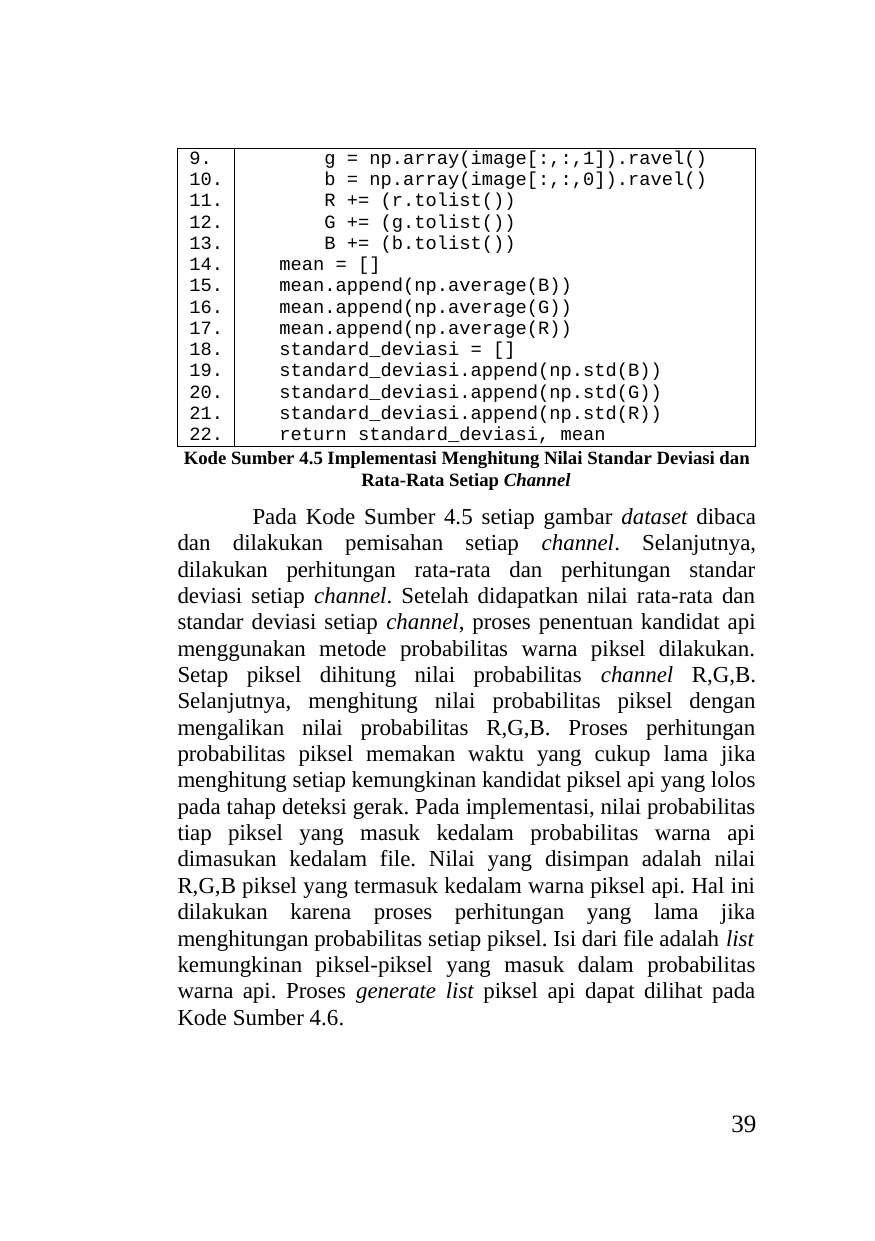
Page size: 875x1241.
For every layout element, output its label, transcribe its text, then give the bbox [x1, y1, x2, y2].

text Kode Sumber 4.5 Implementasi Menghitung Nilai Standar Deviasi dan Rata-Rata Setiap Channel [177, 447, 756, 490]
table_header 1. 2. 3. 4. 5. 6. 7. 8. 9. 10. 11. 12. 13. 14. 15. 16. 17. 18. 19. 20. 21. 22. [178, 149, 234, 446]
text Pada Kode Sumber 4.5 setiap gambar dataset dibaca dan dilakukan pemisahan setiap channel. Selanjutnya, dilakukan perhitungan rata-rata dan perhitungan standar deviasi setiap channel. Setelah didapatkan nilai rata-rata dan standar deviasi setiap channel, proses penentuan kandidat api menggunakan metode probabilitas warna piksel dilakukan. Setap piksel dihitung nilai probabilitas channel R,G,B. Selanjutnya, menghitung nilai probabilitas piksel dengan mengalikan nilai probabilitas R,G,B. Proses perhitungan probabilitas piksel memakan waktu yang cukup lama jika menghitung setiap kemungkinan kandidat piksel api yang lolos pada tahap deteksi gerak. Pada implementasi, nilai probabilitas tiap piksel yang masuk kedalam probabilitas warna api dimasukan kedalam file. Nilai yang disimpan adalah nilai R,G,B piksel yang termasuk kedalam warna piksel api. Hal ini dilakukan karena proses perhitungan yang lama jika menghitungan probabilitas setiap piksel. Isi dari file adalah list kemungkinan piksel-piksel yang masuk dalam probabilitas warna api. Proses generate list piksel api dapat dilihat pada Kode Sumber 4.6. [177, 503, 756, 1030]
